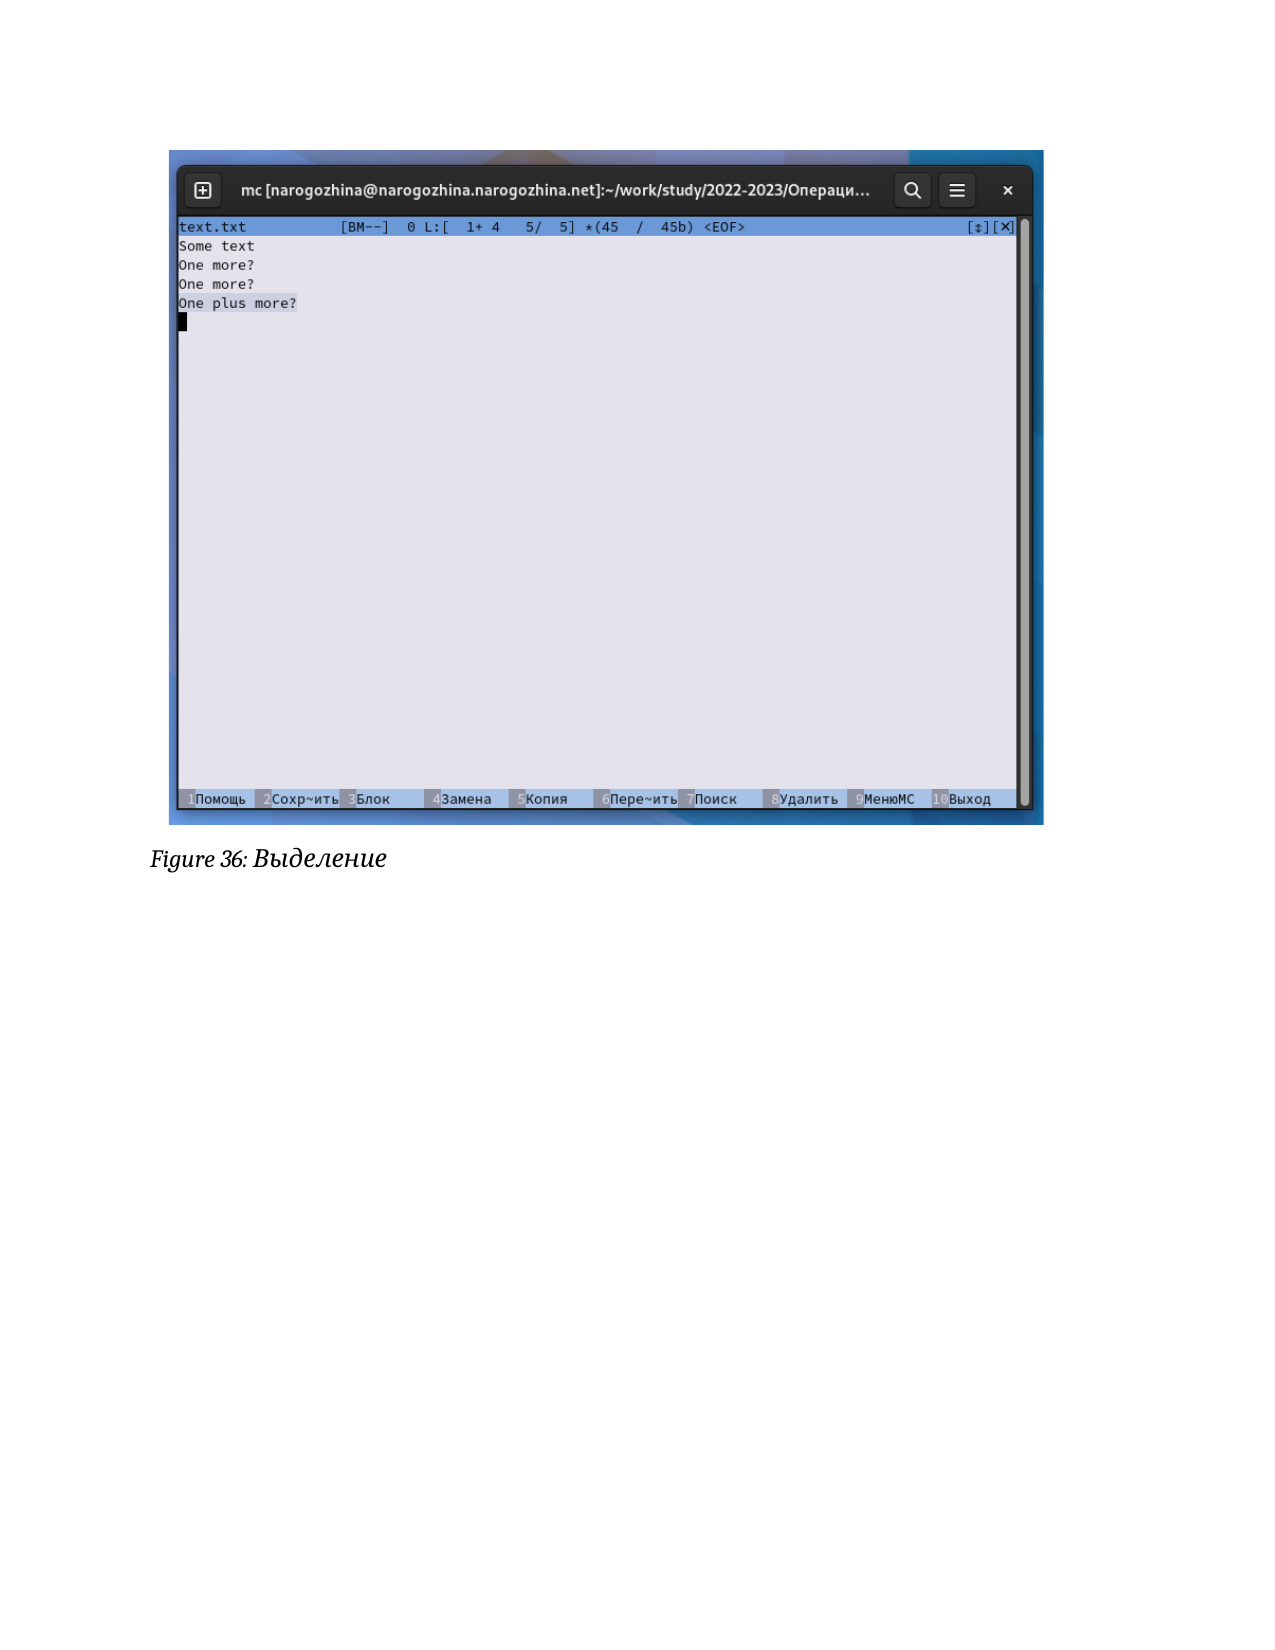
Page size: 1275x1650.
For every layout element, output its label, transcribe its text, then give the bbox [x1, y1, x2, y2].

text Figure 36: Выделение [150, 845, 1125, 874]
picture [168, 150, 1044, 825]
